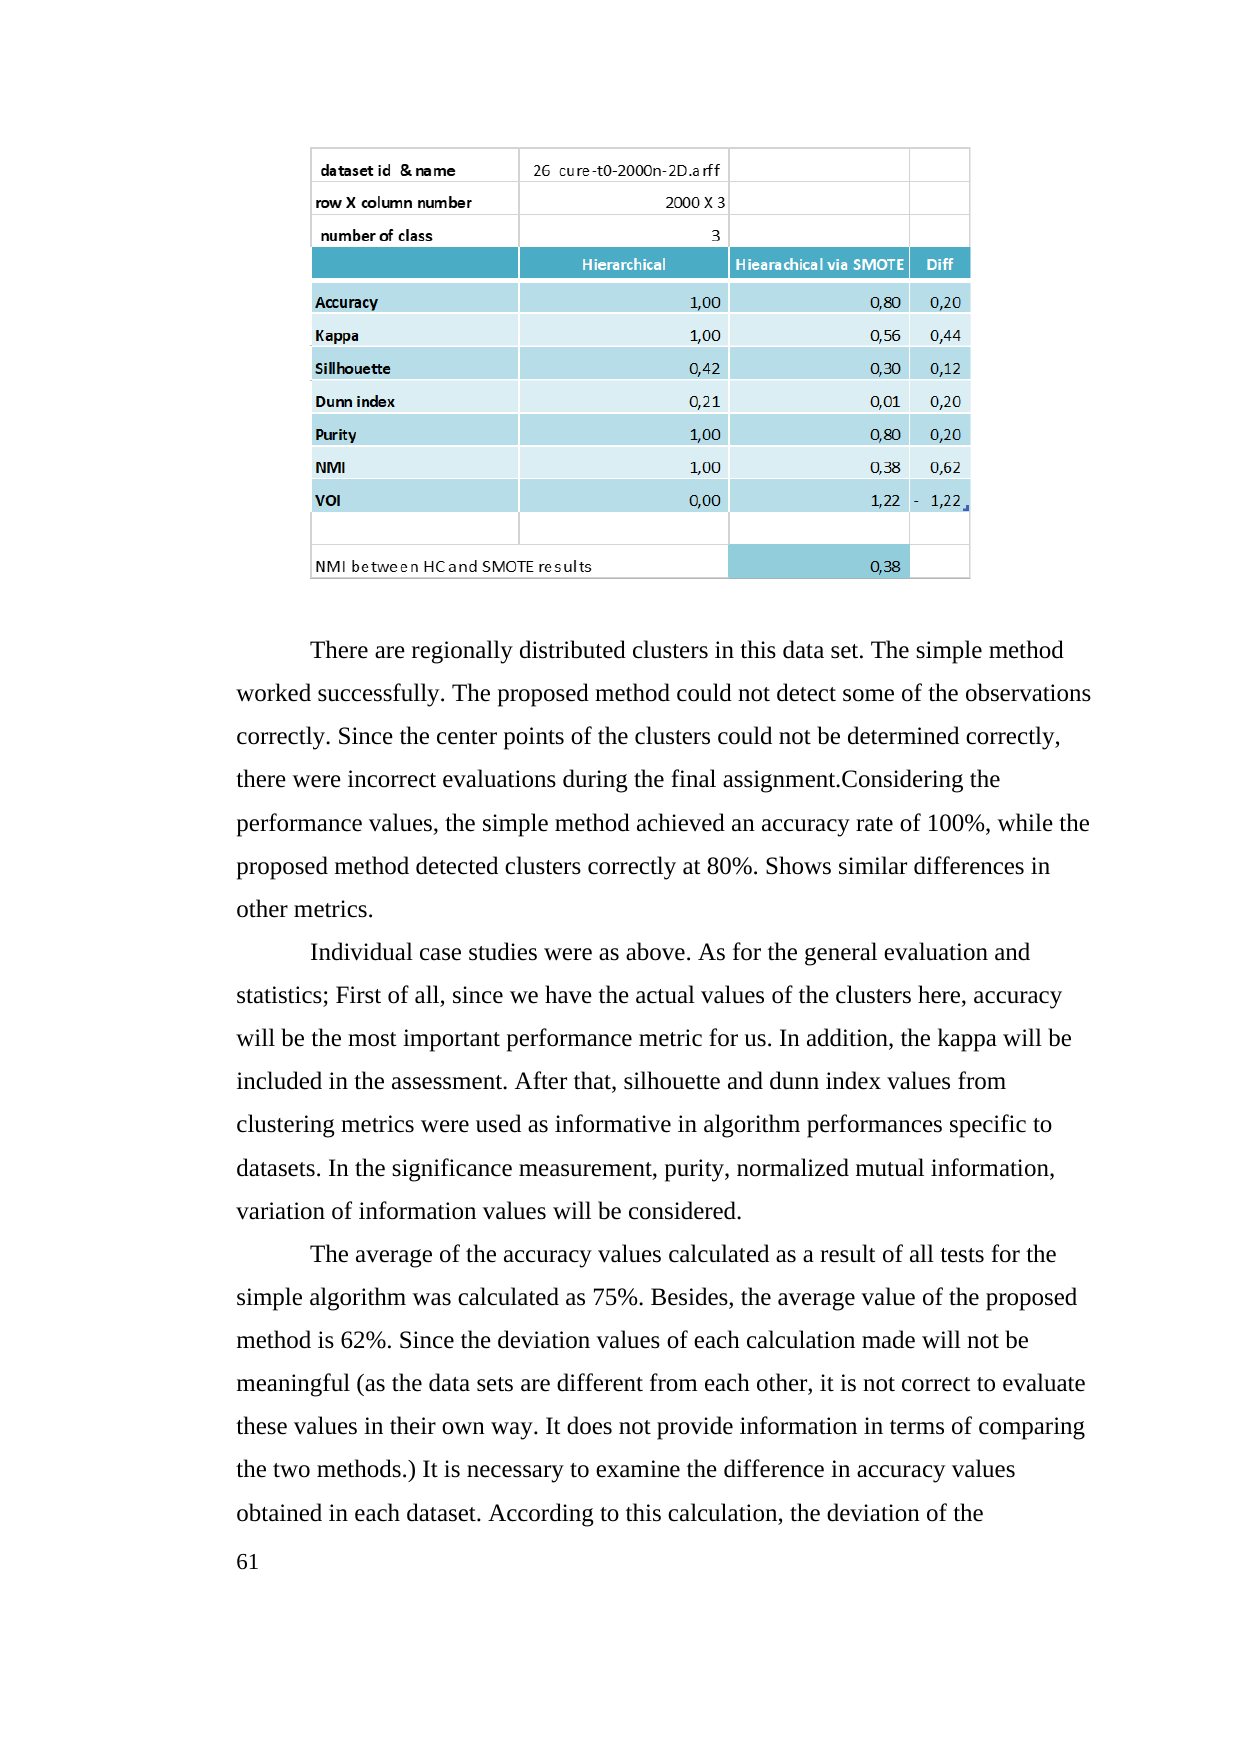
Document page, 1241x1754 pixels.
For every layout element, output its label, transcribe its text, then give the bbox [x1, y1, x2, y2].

picture [310, 147, 971, 579]
text There are regionally distributed clusters in this data set. The simple method worked successfully. The proposed method could not detect some of the observations correctly. Since the center points of the clusters could not be determined correctly, there were incorrect evaluations during the final assignment.Considering the performance values, the simple method achieved an accuracy rate of 100%, while the proposed method detected clusters correctly at 80%. Shows similar differences in other metrics. [236, 635, 1092, 923]
text Individual case studies were as above. As for the general evaluation and statistics; First of all, since we have the actual values ​​of the clusters here, accuracy will be the most important performance metric for us. In addition, the kappa will be included in the assessment. After that, silhouette and dunn index values ​​from clustering metrics were used as informative in algorithm performances specific to datasets. In the significance measurement, purity, normalized mutual information, variation of information values ​​will be considered. [236, 937, 1092, 1224]
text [236, 1239, 1092, 1526]
